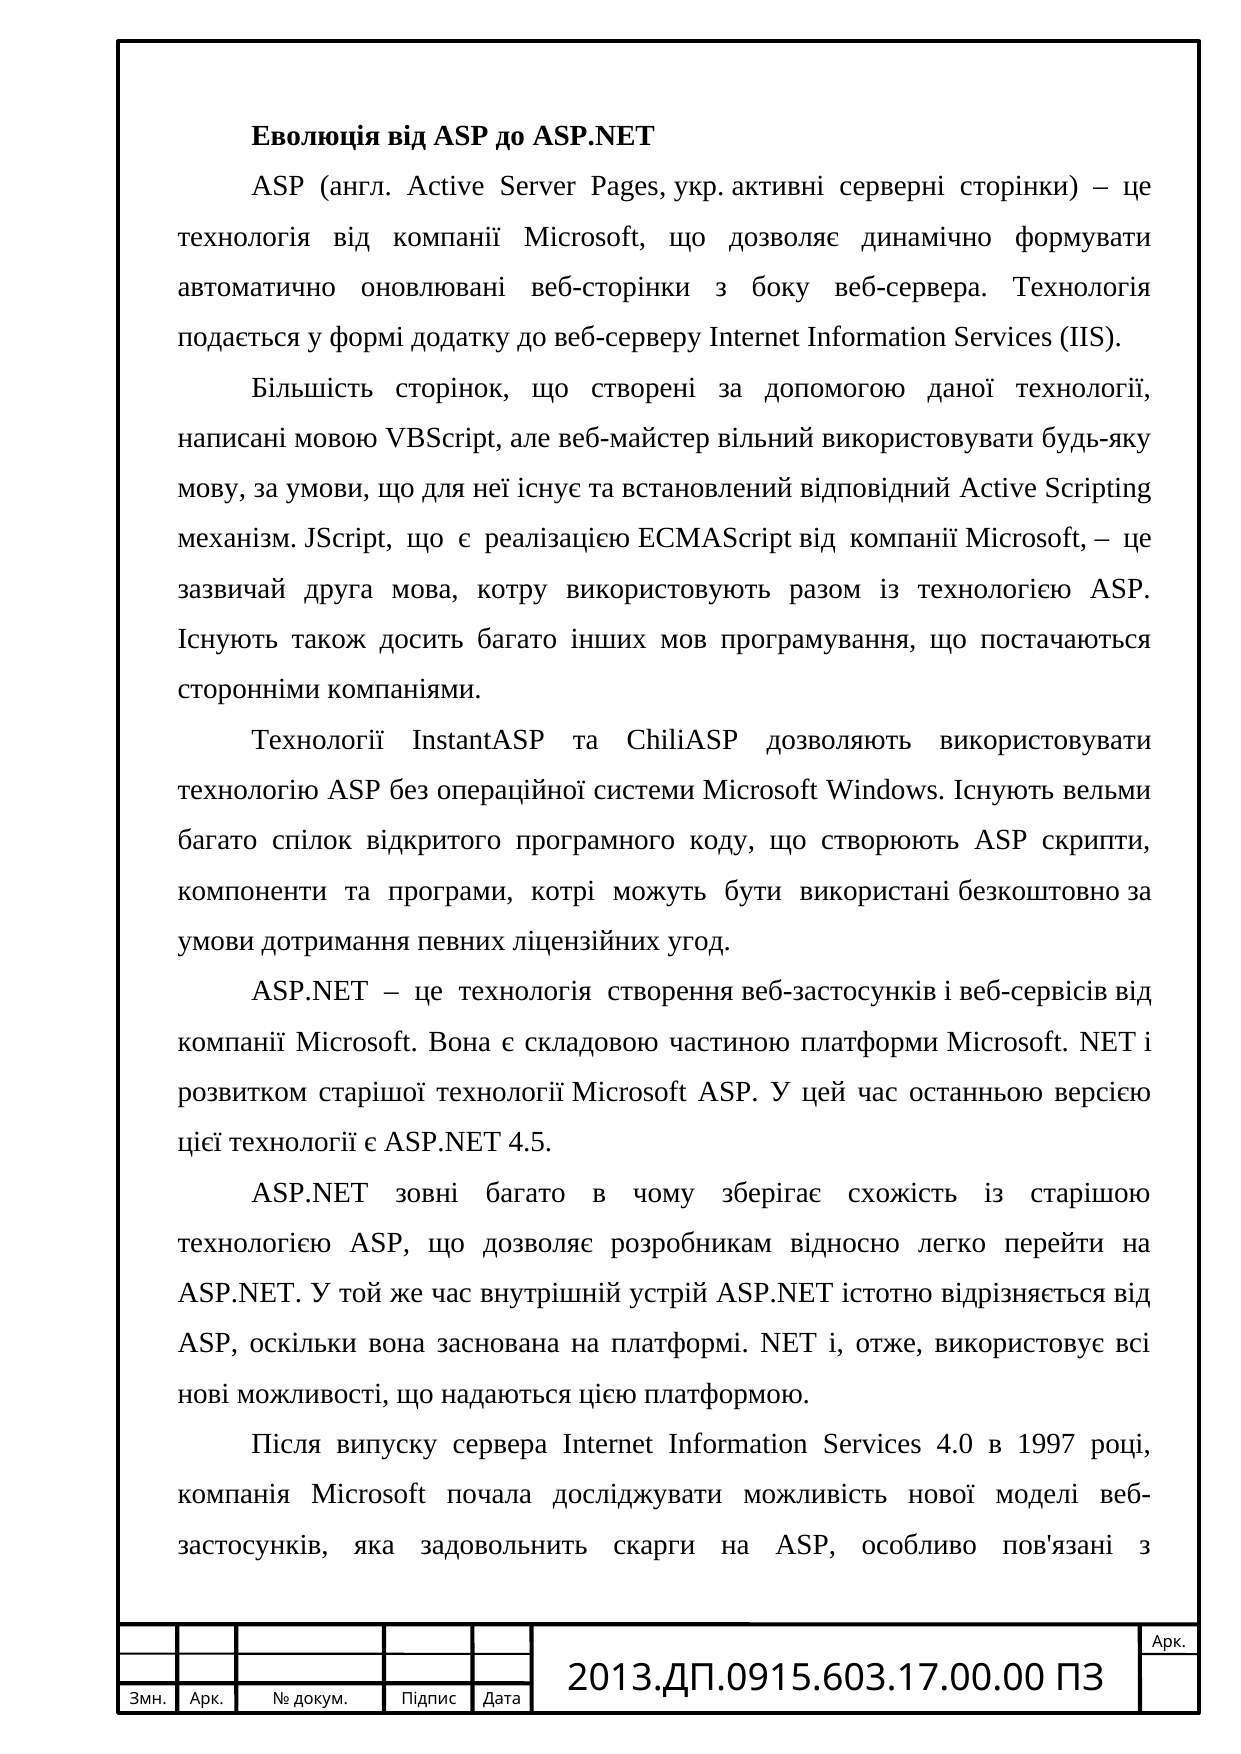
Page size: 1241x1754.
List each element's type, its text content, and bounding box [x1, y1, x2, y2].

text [177, 1426, 1152, 1560]
text Більшість сторінок, що створені за допомогою даної технології, написані мовою VBScript, але веб-майстер вільний використовувати будь-яку мову, за умови, що для неї існує та встановлений відповідний Active Scripting механізм. JScript, що є реалізацією ECMAScript від компанії Microsoft, – це зазвичай друга мова, котру використовують разом із технологією ASP. Існують також досить багато інших мов програмування, що постачаються сторонніми компаніями. [177, 370, 1152, 705]
text ASP (англ. Active Server Pages, укр. активні серверні сторінки) – це технологія від компанії Microsoft, що дозволяє динамічно формувати автоматично оновлювані веб-сторінки з боку веб-сервера. Технологія подається у формі додатку до веб-серверу Internet Information Services (IIS). [177, 168, 1152, 353]
text Еволюція від ASP до ASP.NET [177, 118, 1152, 152]
text ASP.NET – це технологія створення веб-застосунків і веб-сервісів від компанії Microsoft. Вона є складовою частиною платформи Microsoft. NET і розвитком старішої технології Microsoft ASP. У цей час останньою версією цієї технології є ASP.NET 4.5. [177, 973, 1152, 1158]
text Технології InstantASP та ChiliASP дозволяють використовувати технологію ASP без операційної системи Microsoft Windows. Існують вельми багато спілок відкритого програмного коду, що створюють ASP скрипти, компоненти та програми, котрі можуть бути використані безкоштовно за умови дотримання певних ліцензійних угод. [177, 722, 1152, 957]
text ASP.NET зовні багато в чому зберігає схожість із старішою технологією ASP, що дозволяє розробникам відносно легко перейти на ASP.NET. У той же час внутрішній устрій ASP.NET істотно відрізняється від ASP, оскільки вона заснована на платформі. NET і, отже, використовує всі нові можливості, що надаються цією платформою. [177, 1175, 1152, 1409]
